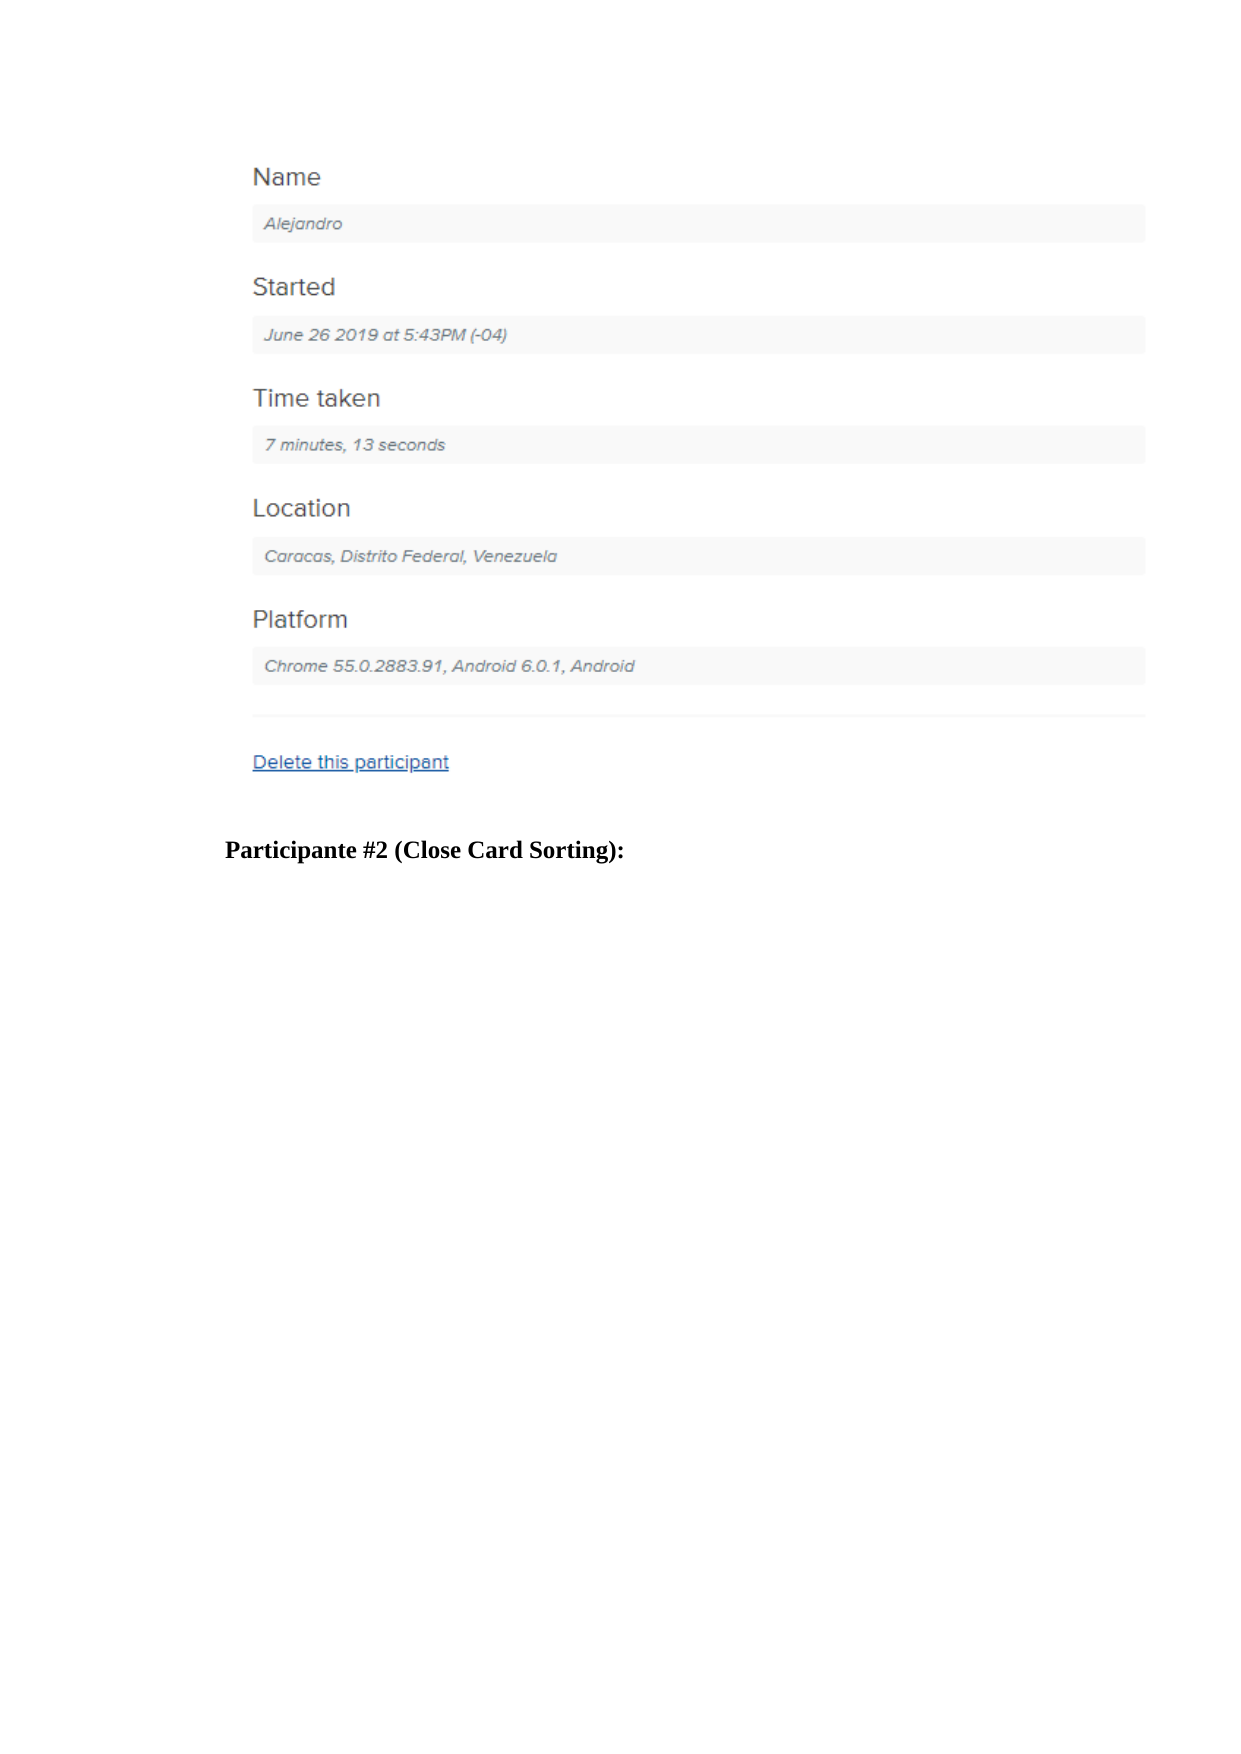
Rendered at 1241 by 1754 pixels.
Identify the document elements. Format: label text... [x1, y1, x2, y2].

text Participante #2 (Close Card Sorting): [225, 835, 1090, 863]
picture [225, 150, 1166, 798]
